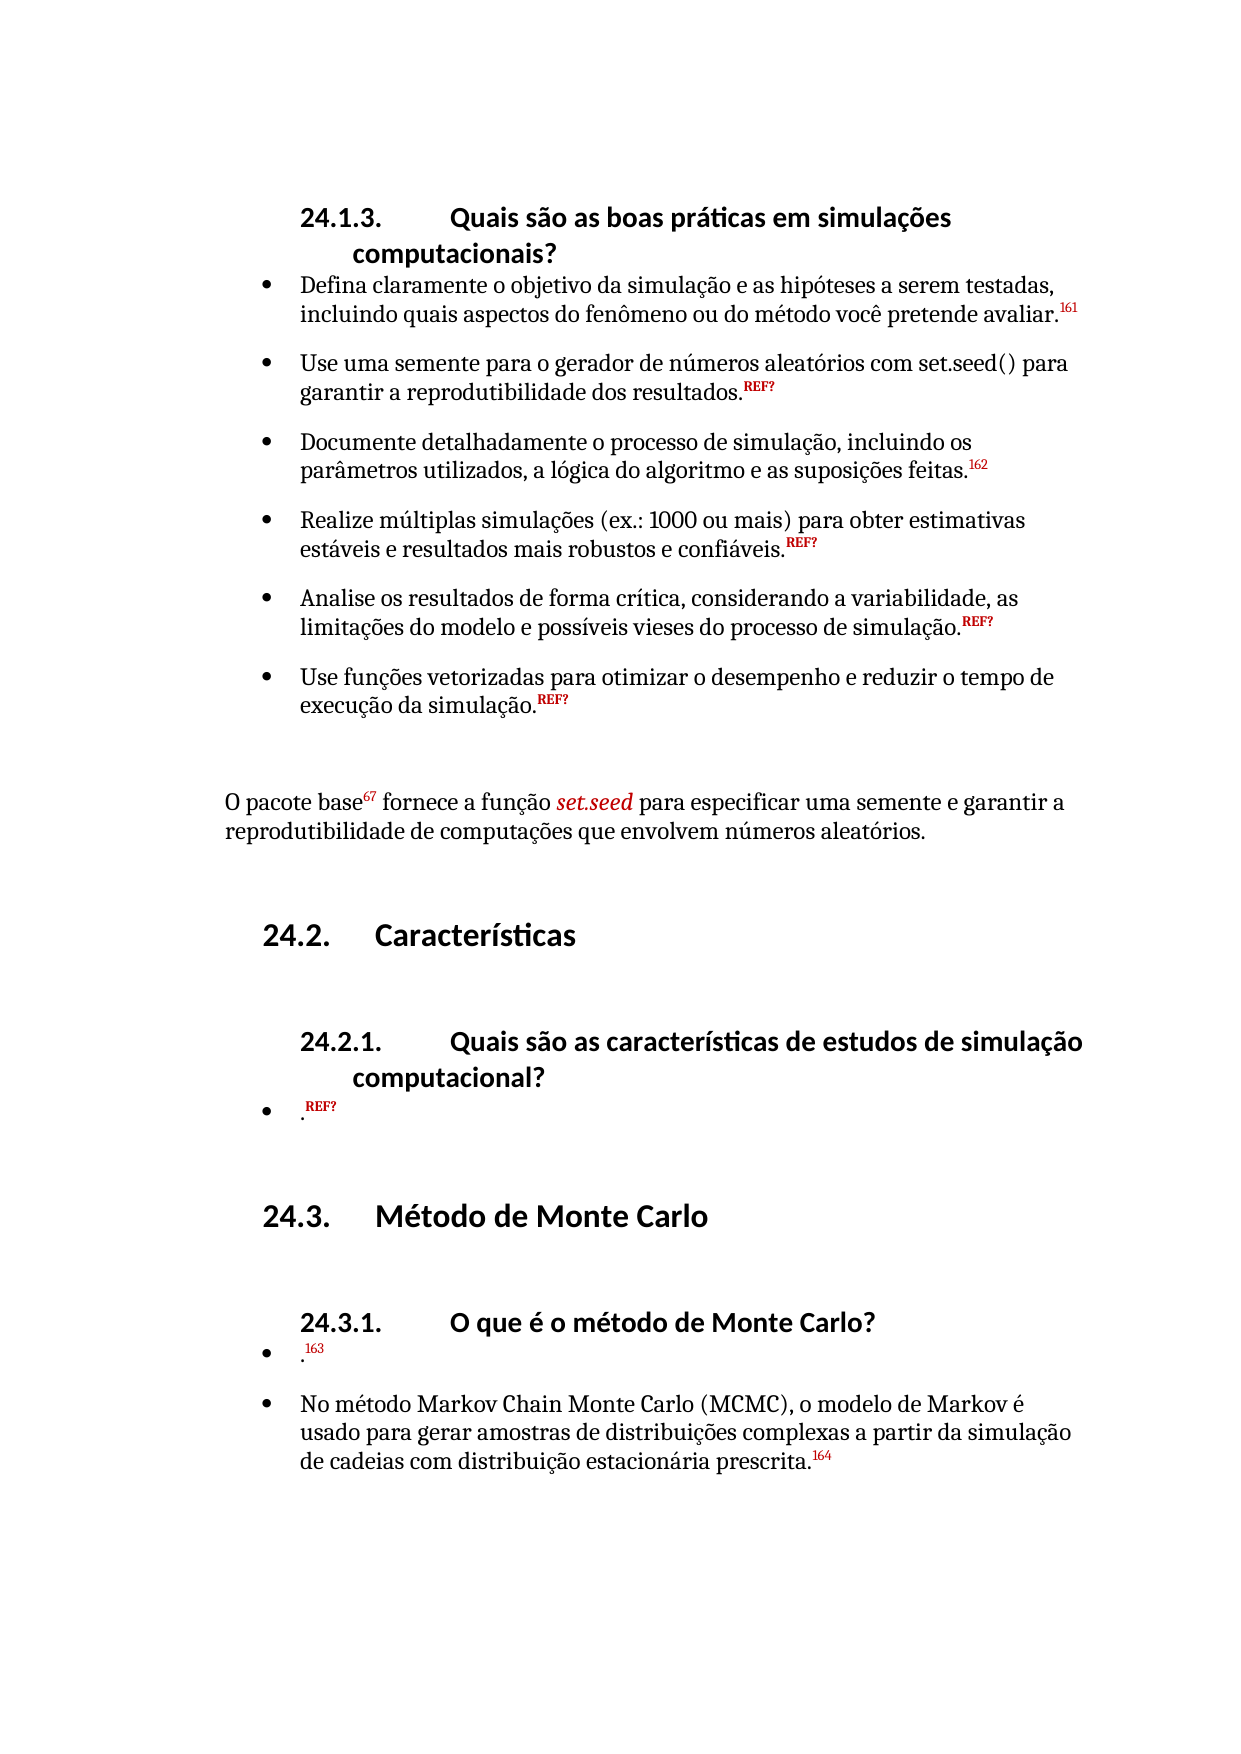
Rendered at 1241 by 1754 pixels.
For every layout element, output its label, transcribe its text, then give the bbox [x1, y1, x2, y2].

subtitle Método de Monte Carlo [262, 1195, 1090, 1236]
subtitle Quais são as características de estudos de simulação computacional? [300, 1023, 1090, 1094]
text O pacote base67 fornece a função set.seed para especificar uma semente e garantir a reprodutibilidade de computações que envolvem números aleatórios. [225, 788, 1090, 846]
list Use funções vetorizadas para otimizar o desempenho e reduzir o tempo de execução da simulação.REF? [262, 662, 1090, 720]
list Realize múltiplas simulações (ex.: 1000 ou mais) para obter estimativas estáveis e resultados mais robustos e confiáveis.REF? [262, 506, 1090, 563]
list Analise os resultados de forma crítica, considerando a variabilidade, as limitações do modelo e possíveis vieses do processo de simulação.REF? [262, 584, 1090, 642]
list .163 [262, 1340, 1090, 1369]
subtitle Quais são as boas práticas em simulações computacionais? [300, 199, 1090, 271]
list Use uma semente para o gerador de números aleatórios com set.seed() para garantir a reprodutibilidade dos resultados.REF? [262, 349, 1090, 407]
list Documente detalhadamente o processo de simulação, incluindo os parâmetros utilizados, a lógica do algoritmo e as suposições feitas.162 [262, 427, 1090, 485]
list No método Markov Chain Monte Carlo (MCMC), o modelo de Markov é usado para gerar amostras de distribuições complexas a partir da simulação de cadeias com distribuição estacionária prescrita.164 [262, 1389, 1090, 1476]
subtitle Características [262, 914, 1090, 955]
list .REF? [262, 1098, 1090, 1127]
list Defina claramente o objetivo da simulação e as hipóteses a serem testadas, incluindo quais aspectos do fenômeno ou do método você pretende avaliar.161 [262, 271, 1090, 328]
subtitle O que é o método de Monte Carlo? [300, 1304, 1090, 1340]
